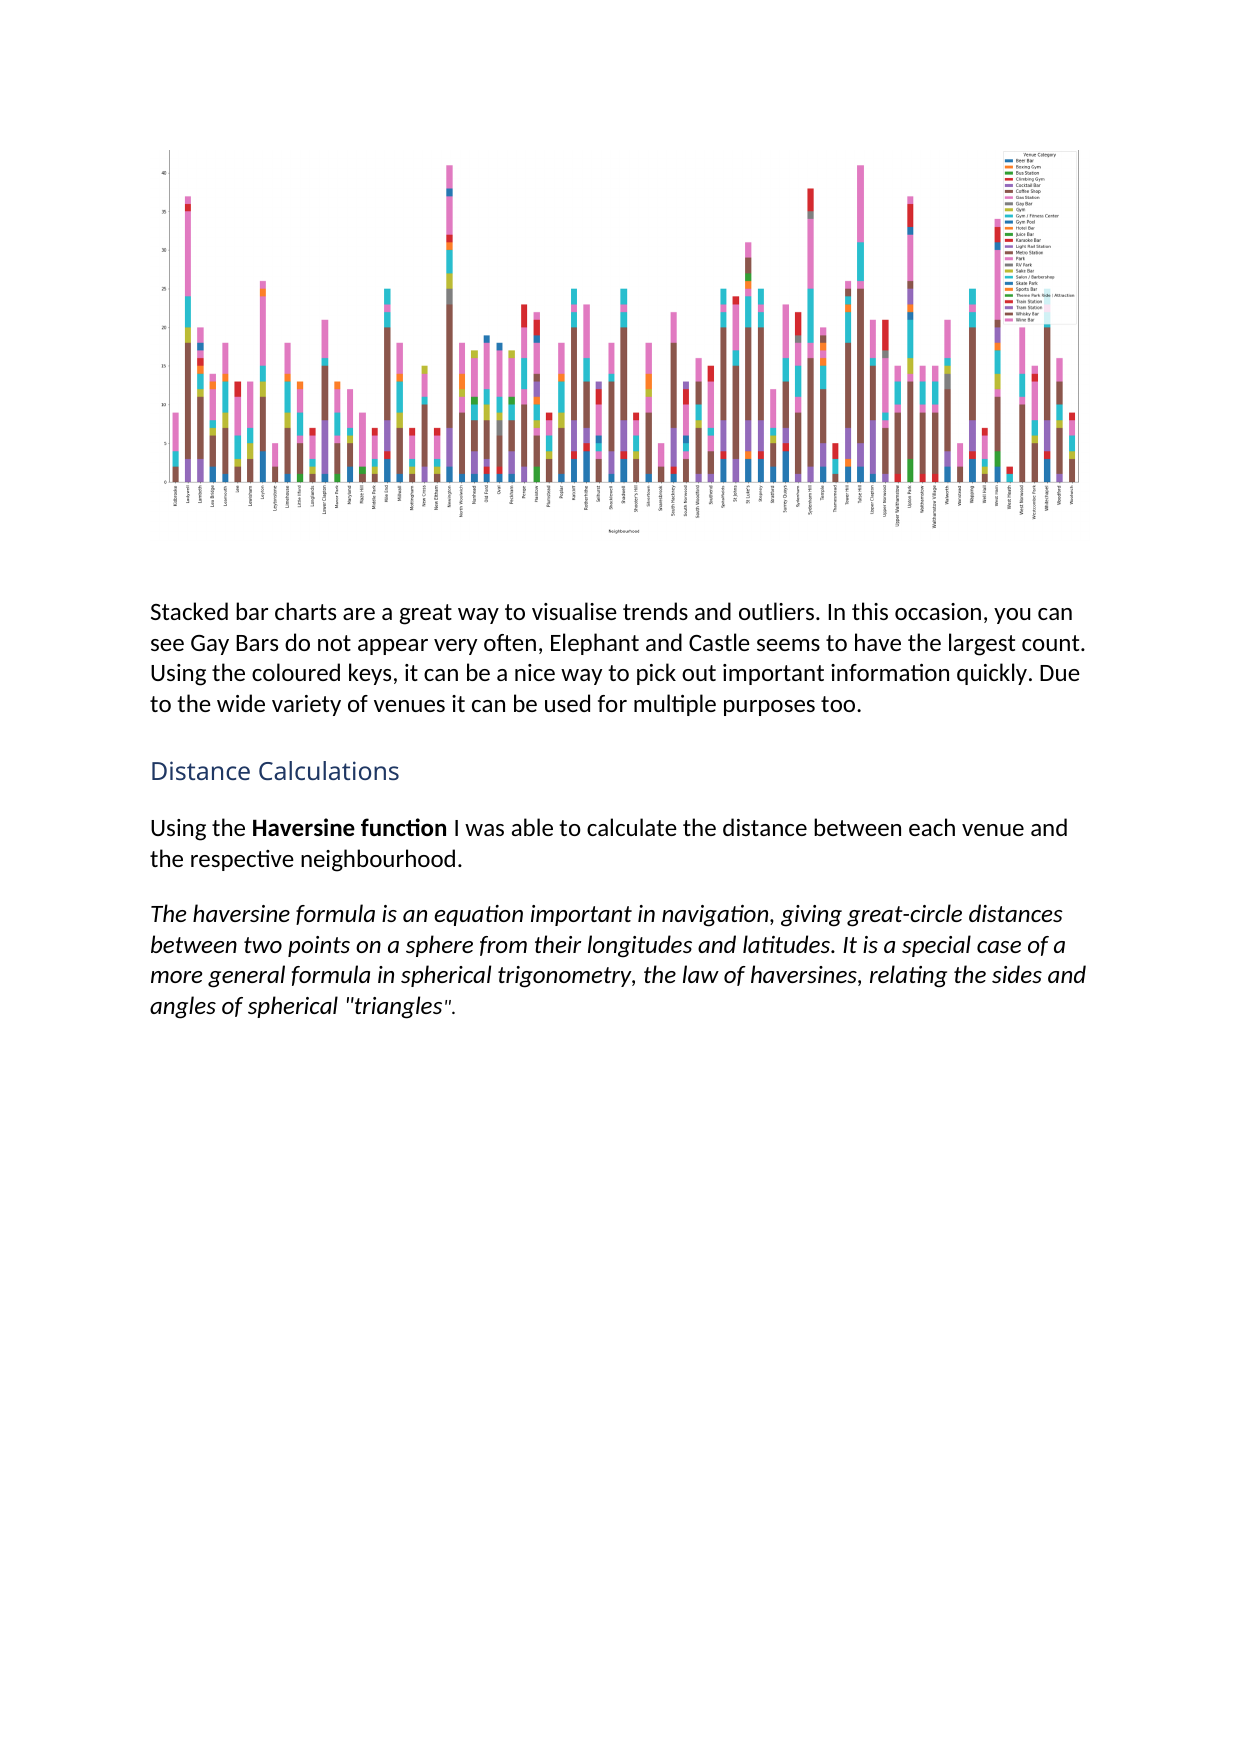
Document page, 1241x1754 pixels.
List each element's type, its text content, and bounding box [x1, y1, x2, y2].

text The haversine formula is an equation important in navigation, giving great-circle distances between two points on a sphere from their longitudes and latitudes. It is a special case of a more general formula in spherical trigonometry, the law of haversines, relating the sides and angles of spherical "triangles". [150, 898, 1090, 1021]
picture [150, 150, 1090, 541]
text Using the Haversine function I was able to calculate the distance between each venue and the respective neighbourhood. [150, 812, 1090, 873]
subtitle Distance Calculations [150, 753, 1090, 787]
text Stacked bar charts are a great way to visualise trends and outliers. In this occasion, you can see Gay Bars do not appear very often, Elephant and Castle seems to have the largest count. Using the coloured keys, it can be a nice way to pick out important information quickly. Due to the wide variety of venues it can be used for multiple purposes too. [150, 597, 1090, 719]
